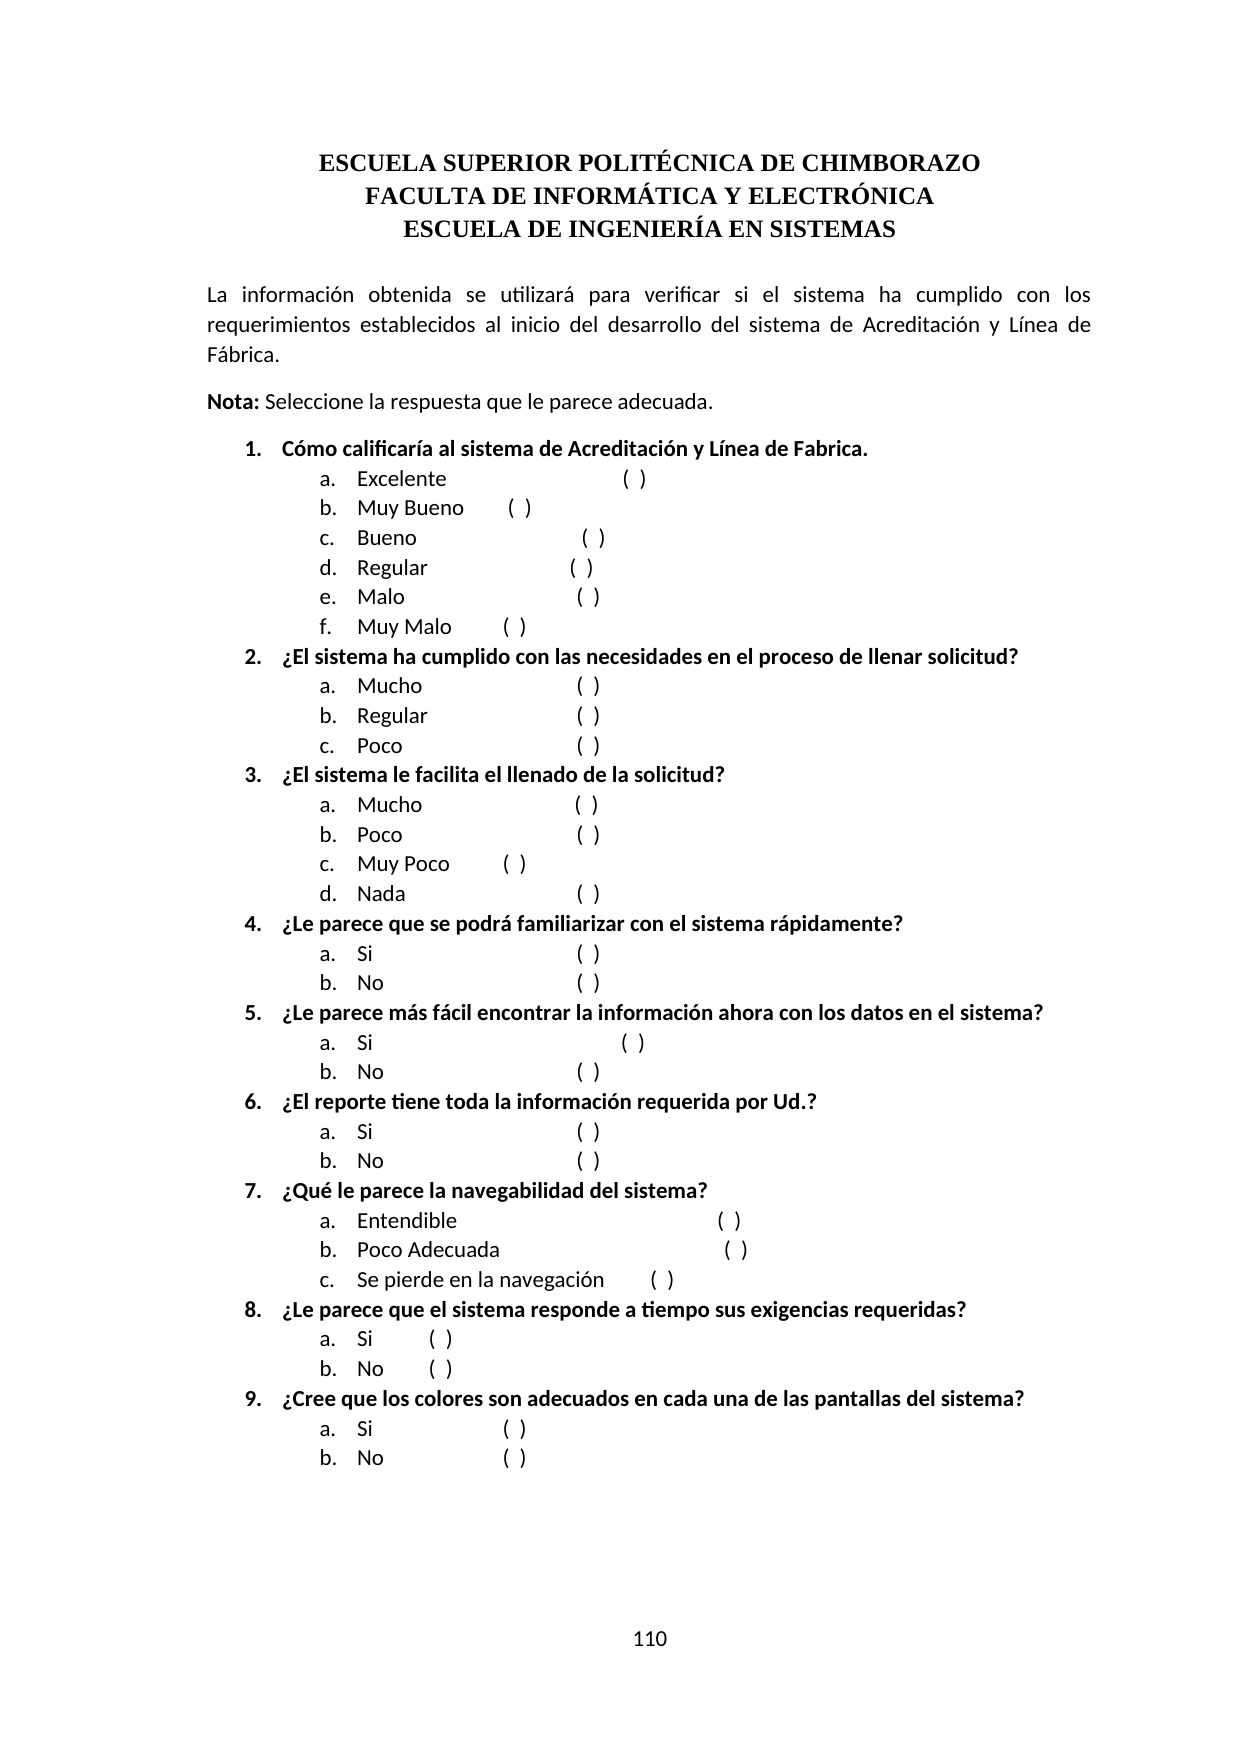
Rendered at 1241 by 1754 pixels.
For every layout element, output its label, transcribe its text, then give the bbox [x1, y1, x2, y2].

list ¿El sistema ha cumplido con las necesidades en el proceso de llenar solicitud? [244, 642, 1092, 670]
list ¿Qué le parece la navegabilidad del sistema? [244, 1176, 1092, 1204]
text ESCUELA SUPERIOR POLITÉCNICA DE CHIMBORAZO [207, 148, 1092, 176]
list Si ( ) [319, 1028, 1092, 1056]
list Mucho ( ) [319, 790, 1092, 818]
list Si ( ) [319, 1414, 1092, 1442]
list ¿Le parece que el sistema responde a tiempo sus exigencias requeridas? [244, 1295, 1092, 1323]
list Si ( ) [319, 1324, 1092, 1353]
list No ( ) [319, 1057, 1092, 1085]
list Entendible ( ) [319, 1206, 1092, 1234]
list Nada ( ) [319, 879, 1092, 907]
list Muy Bueno ( ) [319, 493, 1092, 521]
list Muy Malo ( ) [319, 612, 1092, 640]
text Nota: Seleccione la respuesta que le parece adecuada. [207, 387, 1092, 415]
list Si ( ) [319, 1117, 1092, 1145]
list Si ( ) [319, 939, 1092, 967]
list Poco ( ) [319, 820, 1092, 848]
list No ( ) [319, 1146, 1092, 1174]
list ¿Cree que los colores son adecuados en cada una de las pantallas del sistema? [244, 1384, 1092, 1412]
list ¿El sistema le facilita el llenado de la solicitud? [244, 761, 1092, 788]
list Cómo calificaría al sistema de Acreditación y Línea de Fabrica. [244, 434, 1092, 462]
list No ( ) [319, 1354, 1092, 1382]
list Poco Adecuada ( ) [319, 1236, 1092, 1263]
list Regular ( ) [319, 701, 1092, 729]
text La información obtenida se utilizará para verificar si el sistema ha cumplido con los requerimientos establecidos al inicio del desarrollo del sistema de Acreditación y Línea de Fábrica. [207, 280, 1092, 368]
list Muy Poco ( ) [319, 849, 1092, 878]
list Mucho ( ) [319, 671, 1092, 699]
list Se pierde en la navegación ( ) [319, 1265, 1092, 1293]
text ESCUELA DE INGENIERÍA EN SISTEMAS [207, 214, 1092, 242]
list Malo ( ) [319, 582, 1092, 610]
list ¿El reporte tiene toda la información requerida por Ud.? [244, 1087, 1092, 1115]
list Bueno ( ) [319, 523, 1092, 551]
list ¿Le parece más fácil encontrar la información ahora con los datos en el sistema? [244, 998, 1092, 1026]
list Excelente ( ) [319, 464, 1092, 492]
list ¿Le parece que se podrá familiarizar con el sistema rápidamente? [244, 909, 1092, 937]
text FACULTA DE INFORMÁTICA Y ELECTRÓNICA [207, 181, 1092, 209]
list No ( ) [319, 968, 1092, 996]
list No ( ) [319, 1443, 1092, 1471]
list Poco ( ) [319, 731, 1092, 759]
list Regular ( ) [319, 553, 1092, 581]
